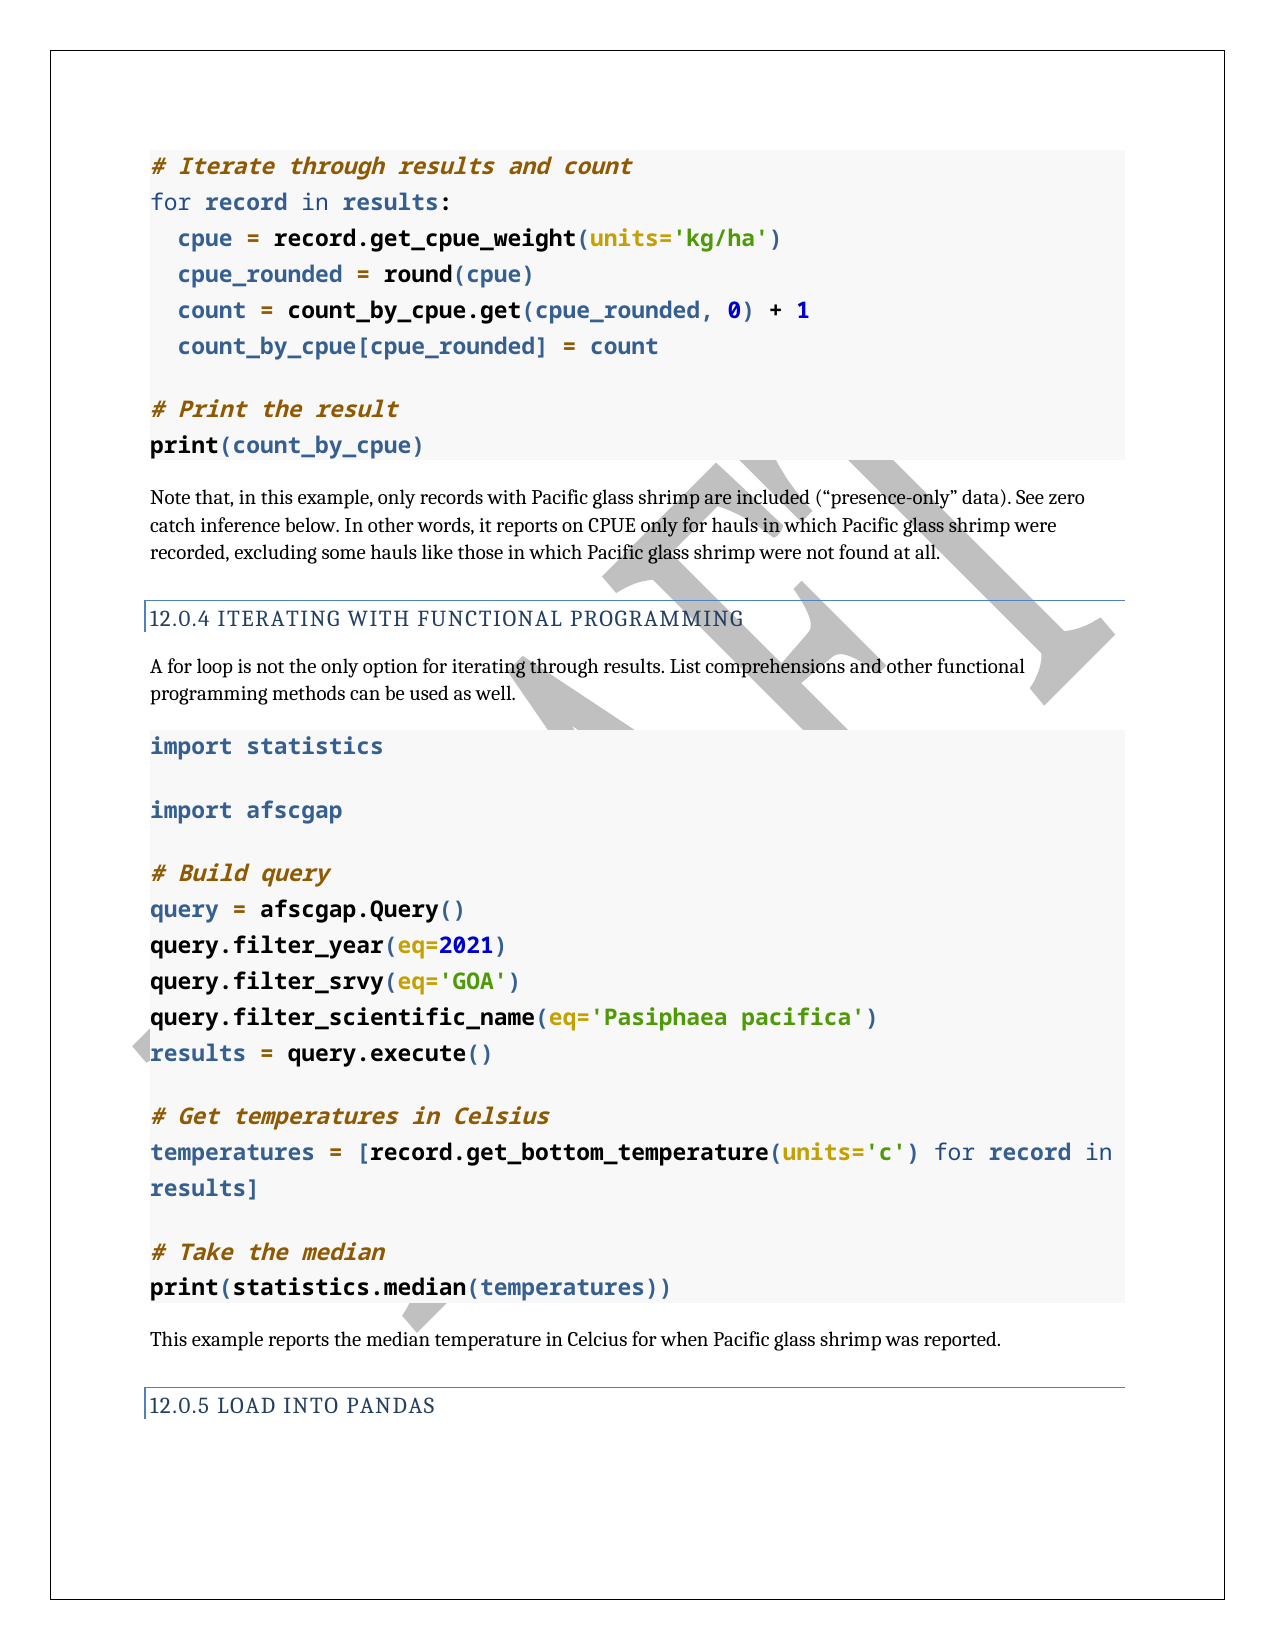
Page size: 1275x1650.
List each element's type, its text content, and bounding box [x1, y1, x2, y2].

text A for loop is not the only option for iterating through results. List comprehensions and other functional programming methods can be used as well. [150, 654, 1125, 706]
text Note that, in this example, only records with Pacific glass shrimp are included (“presence-only” data). See zero catch inference below. In other words, it reports on CPUE only for hauls in which Pacific glass shrimp were recorded, excluding some hauls like those in which Pacific glass shrimp were not found at all. [150, 486, 1125, 565]
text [150, 150, 1125, 460]
subtitle 12.0.5 Load into Pandas [146, 1388, 1125, 1419]
subtitle 12.0.4 Iterating with functional programming [146, 601, 1125, 632]
text import statistics import afscgap # Build query query = afscgap.Query() query.filter_year(eq=2021) query.filter_srvy(eq='GOA') query.filter_scientific_name(eq='Pasiphaea pacifica') results = query.execute() # Get temperatures in Celsius temperatures = [record.get_bottom_temperature(units='c') for record in results] # Take the median print(statistics.median(temperatures)) [150, 730, 1125, 1303]
text This example reports the median temperature in Celcius for when Pacific glass shrimp was reported. [150, 1328, 1125, 1352]
